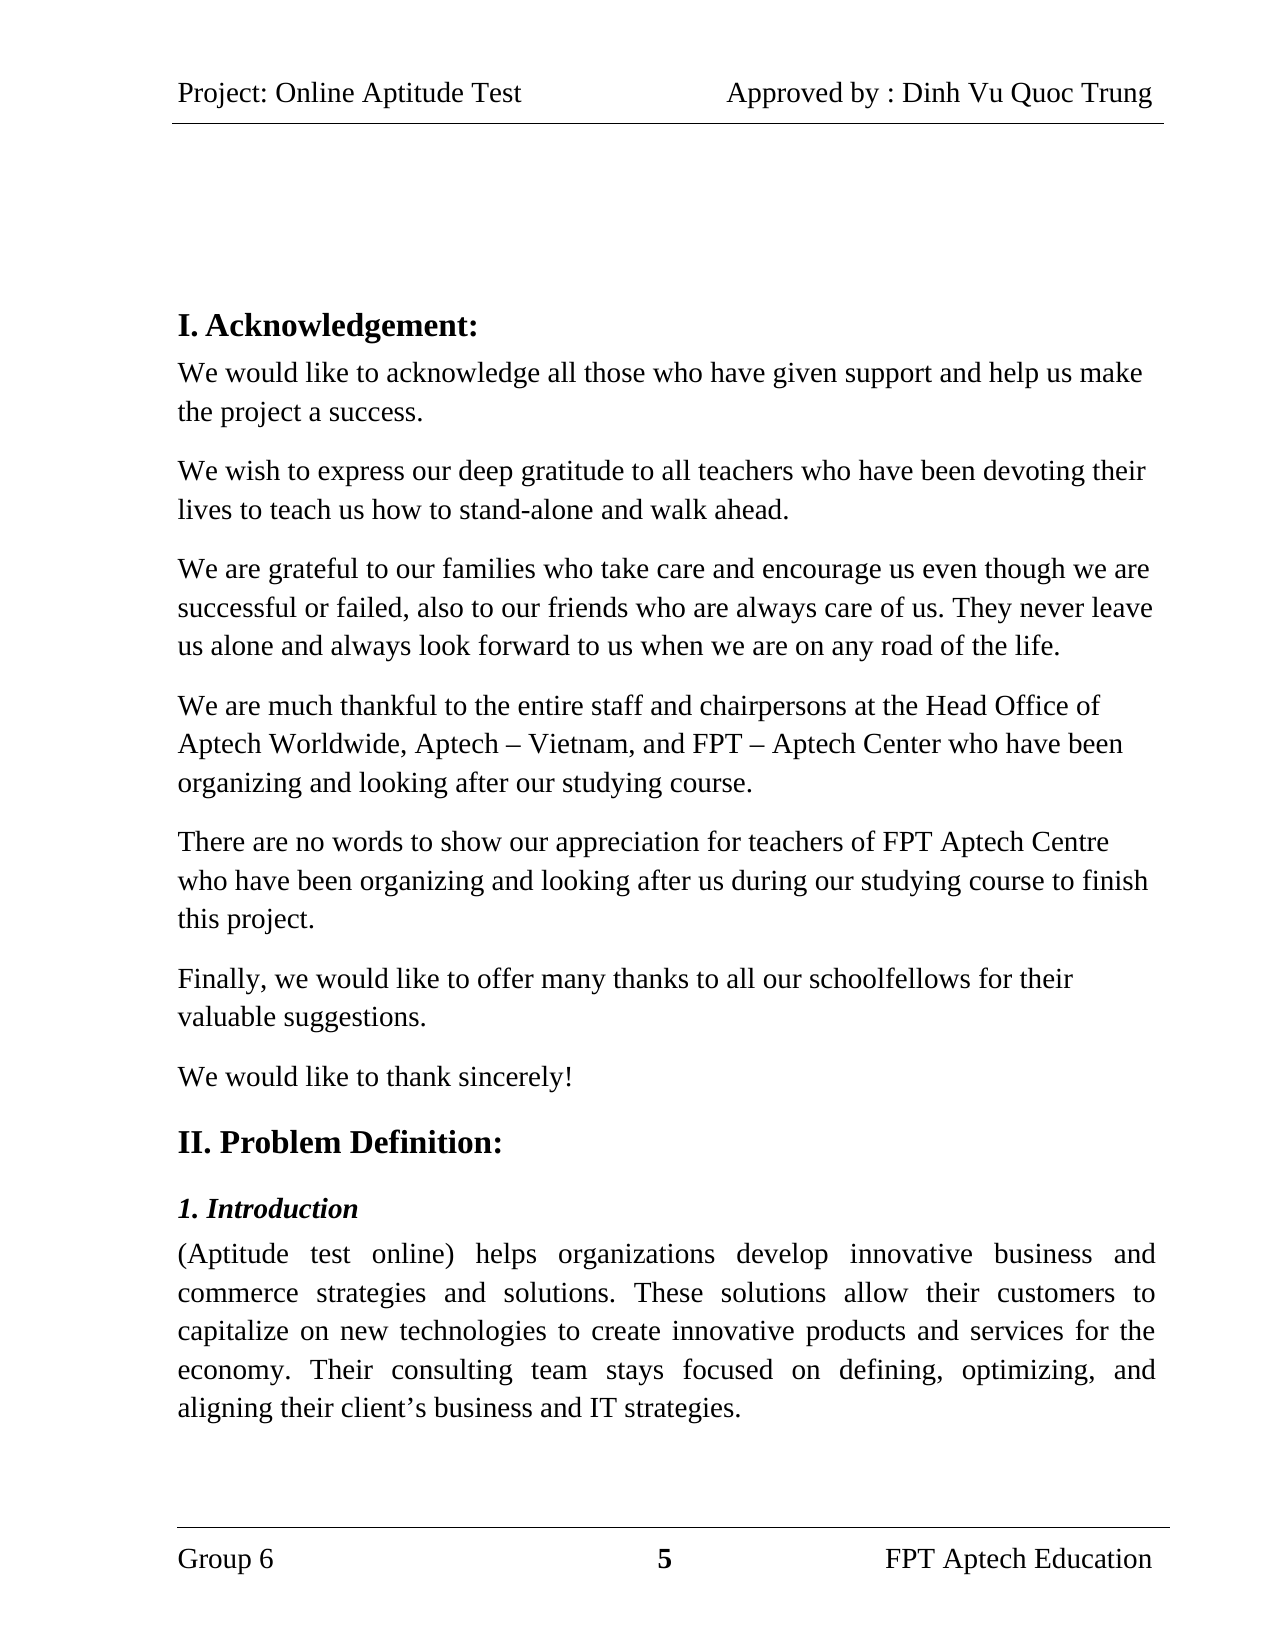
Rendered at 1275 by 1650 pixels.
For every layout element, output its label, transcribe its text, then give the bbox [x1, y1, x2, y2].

text (Aptitude test online) helps organizations develop innovative business and commerce strategies and solutions. These solutions allow their customers to capitalize on new technologies to create innovative products and services for the economy. Their consulting team stays focused on defining, optimizing, and aligning their client’s business and IT strategies. [177, 1236, 1157, 1424]
text We are grateful to our families who take care and encourage us even though we are successful or failed, also to our friends who are always care of us. They never leave us alone and always look forward to us when we are on any road of the life. [177, 551, 1157, 662]
subtitle I. Acknowledgement: [177, 305, 1157, 344]
text We wish to express our deep gratitude to all teachers who have been devoting their lives to teach us how to stand-alone and walk ahead. [177, 453, 1157, 526]
subtitle II. Problem Definition: [177, 1122, 1157, 1161]
text We would like to acknowledge all those who have given support and help us make the project a success. [177, 356, 1157, 428]
text Finally, we would like to offer many thanks to all our schoolfellows for their valuable suggestions. [177, 961, 1157, 1033]
text We would like to thank sincerely! [177, 1059, 1157, 1092]
text There are no words to show our appreciation for teachers of FPT Aptech Centre who have been organizing and looking after us during our studying course to finish this project. [177, 824, 1157, 935]
subtitle 1. Introduction [177, 1191, 1157, 1225]
text We are much thankful to the entire staff and chairpersons at the Head Office of Aptech Worldwide, Aptech – Vietnam, and FPT – Aptech Center who have been organizing and looking after our studying course. [177, 688, 1157, 798]
